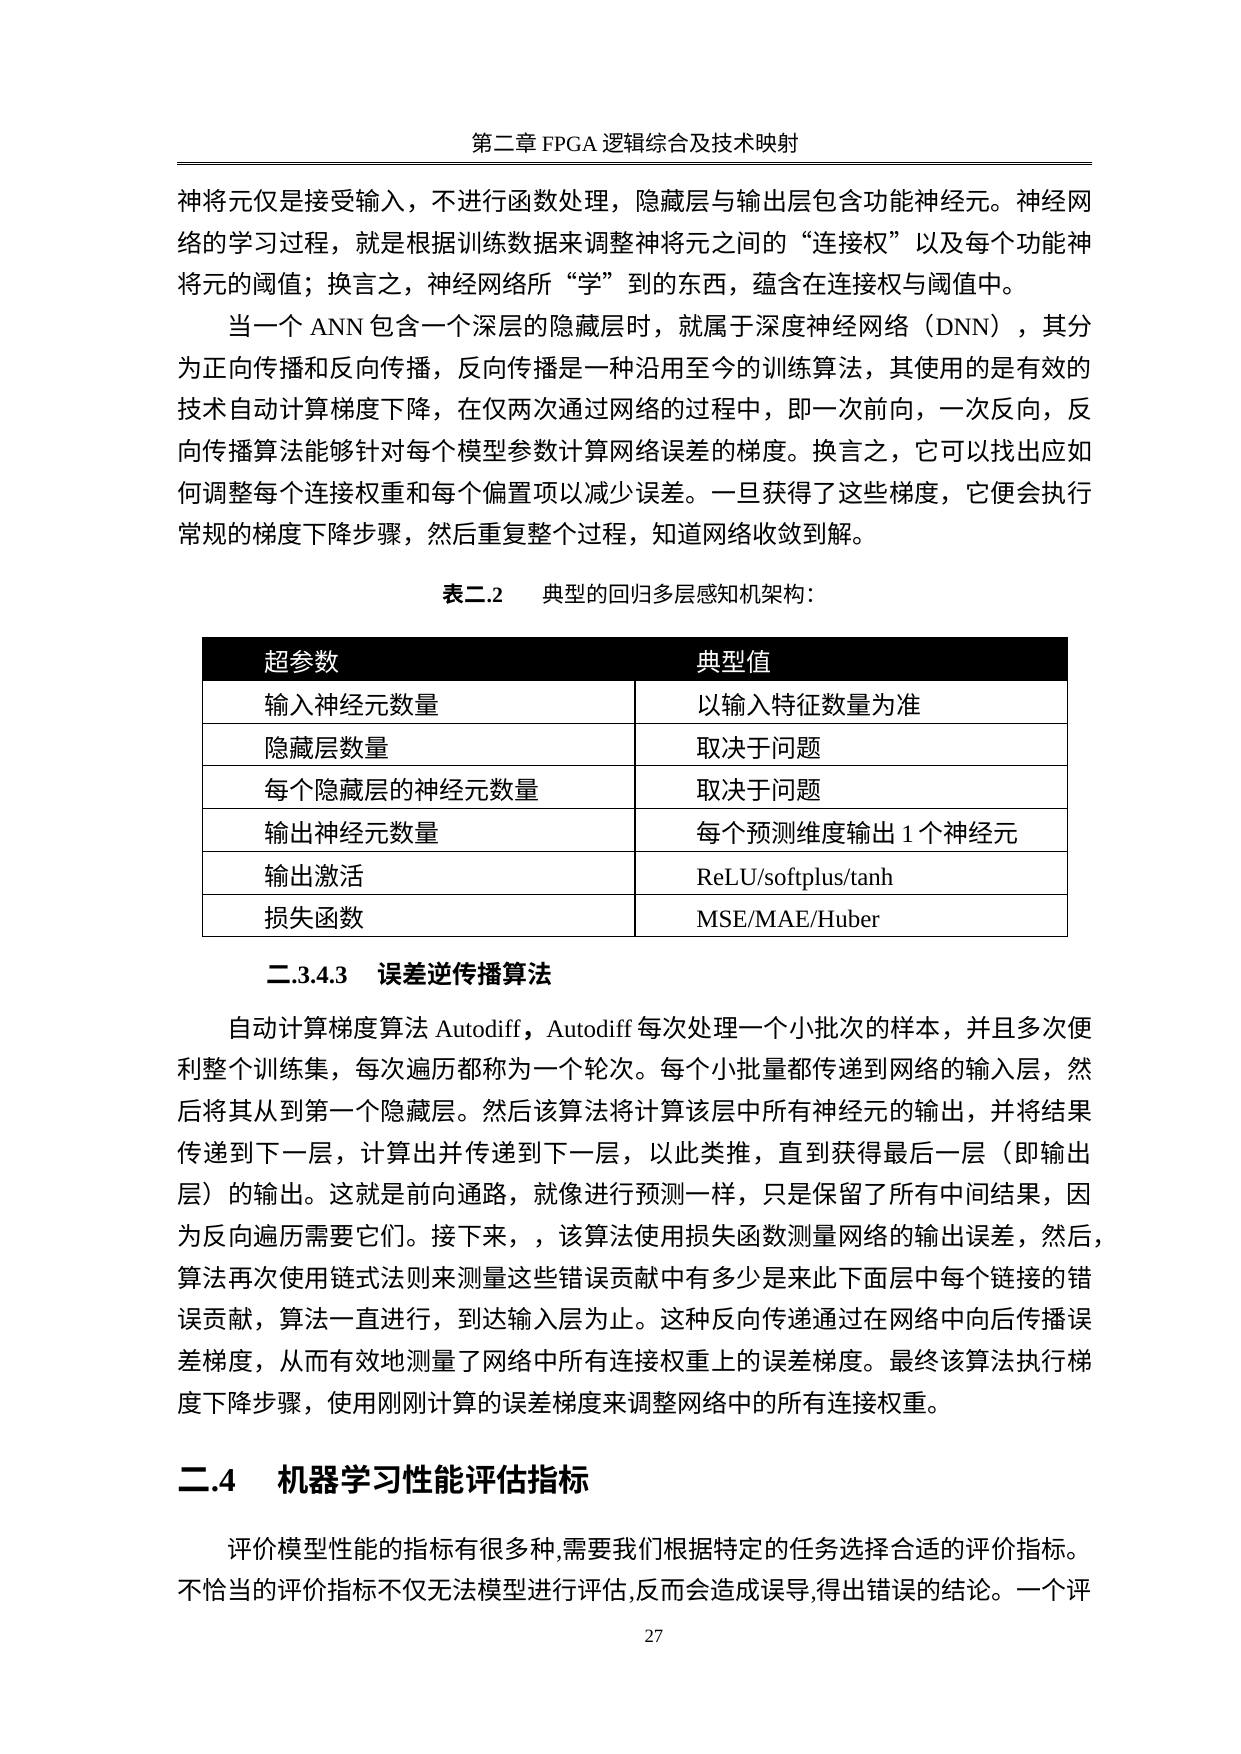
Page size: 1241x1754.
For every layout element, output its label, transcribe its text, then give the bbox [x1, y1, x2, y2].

table_cell ReLU/softplus/tanh [636, 852, 1067, 893]
table_header 典型值 [636, 638, 1067, 680]
table_cell 以输入特征数量为准 [636, 681, 1067, 723]
table_cell MSE/MAE/Huber [636, 895, 1067, 936]
table_cell 输入神经元数量 [203, 681, 634, 723]
text 自动计算梯度算法Autodiff，Autodiff每次处理一个小批次的样本，并且多次便利整个训练集，每次遍历都称为一个轮次。每个小批量都传递到网络的输入层，然后将其从到第一个隐藏层。然后该算法将计算该层中所有神经元的输出，并将结果传递到下一层，计算出并传递到下一层，以此类推，直到获得最后一层（即输出层）的输出。这就是前向通路，就像进行预测一样，只是保留了所有中间结果，因为反向遍历需要它们。接下来，，该算法使用损失函数测量网络的输出误差，然后，算法再次使用链式法则来测量这些错误贡献中有多少是来此下面层中每个链接的错误贡献，算法一直进行，到达输入层为止。这种反向传递通过在网络中向后传播误差梯度，从而有效地测量了网络中所有连接权重上的误差梯度。最终该算法执行梯度下降步骤，使用刚刚计算的误差梯度来调整网络中的所有连接权重。 [177, 1004, 1092, 1421]
table_cell 损失函数 [203, 895, 634, 936]
table_cell 每个隐藏层的神经元数量 [203, 766, 634, 808]
table_cell 取决于问题 [636, 766, 1067, 808]
table_cell 隐藏层数量 [203, 724, 634, 765]
table_cell 输出神经元数量 [203, 809, 634, 851]
subtitle 误差逆传播算法 [266, 950, 1092, 991]
table_cell 每个预测维度输出1个神经元 [636, 809, 1067, 851]
table_header 超参数 [203, 638, 634, 680]
table_cell 取决于问题 [636, 724, 1067, 765]
table_cell 输出激活 [203, 852, 634, 893]
text 典型的回归多层感知机架构： [177, 577, 1092, 609]
subtitle 机器学习性能评估指标 [177, 1458, 1092, 1500]
text 当一个ANN包含一个深层的隐藏层时，就属于深度神经网络（DNN），其分为正向传播和反向传播，反向传播是一种沿用至今的训练算法，其使用的是有效的技术自动计算梯度下降，在仅两次通过网络的过程中，即一次前向，一次反向，反向传播算法能够针对每个模型参数计算网络误差的梯度。换言之，它可以找出应如何调整每个连接权重和每个偏置项以减少误差。一旦获得了这些梯度，它便会执行常规的梯度下降步骤，然后重复整个过程，知道网络收敛到解。 [177, 302, 1092, 552]
